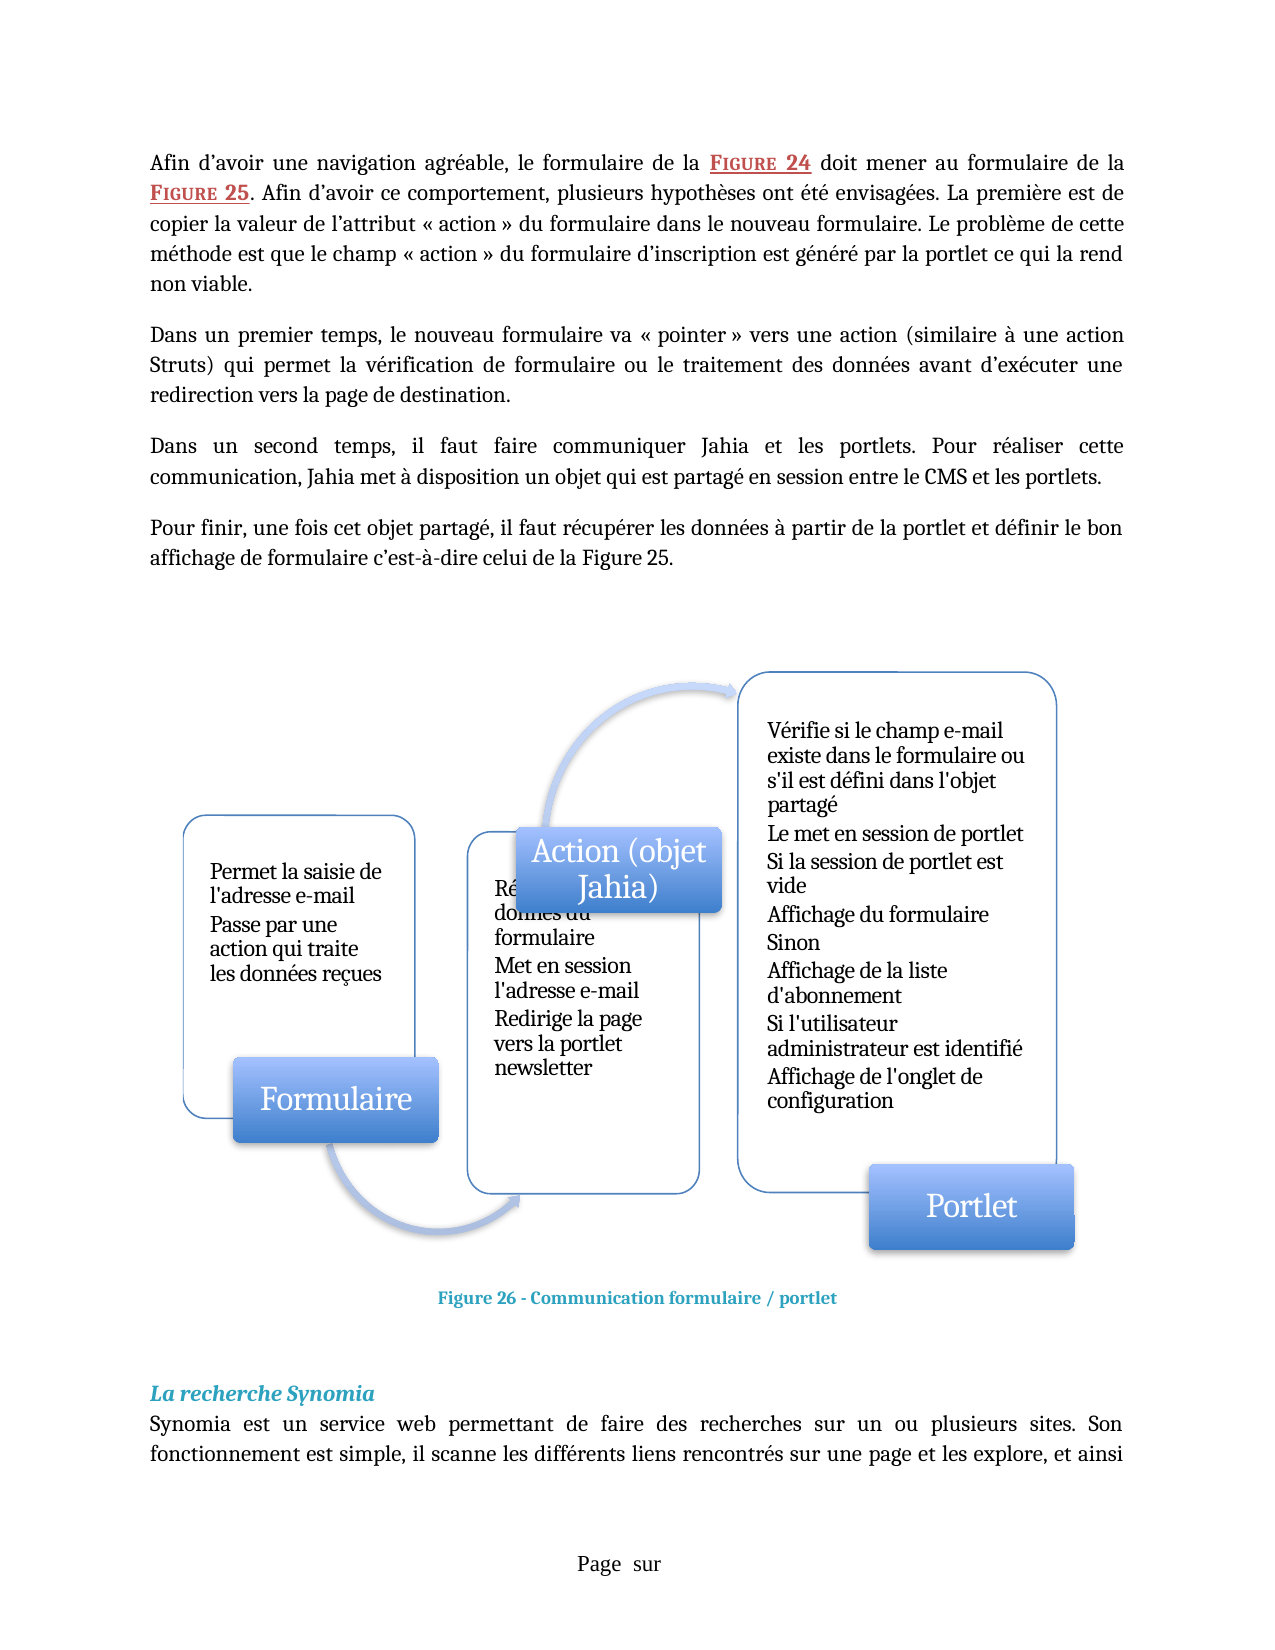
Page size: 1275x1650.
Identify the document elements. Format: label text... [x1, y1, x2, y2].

text Figure 26 - Communication formulaire / portlet [150, 1287, 1125, 1309]
text Dans un second temps, il faut faire communiquer Jahia et les portlets. Pour réaliser cette communication, Jahia met à disposition un objet qui est partagé en session entre le CMS et les portlets. [150, 433, 1125, 490]
text Afin d’avoir une navigation agréable, le formulaire de la Figure 24 doit mener au formulaire de la Figure 25. Afin d’avoir ce comportement, plusieurs hypothèses ont été envisagées. La première est de copier la valeur de l’attribut « action » du formulaire dans le nouveau formulaire. Le problème de cette méthode est que le champ « action » du formulaire d’inscription est généré par la portlet ce qui la rend non viable. [150, 150, 1125, 297]
text Dans un premier temps, le nouveau formulaire va « pointer » vers une action (similaire à une action Struts) qui permet la vérification de formulaire ou le traitement des données avant d’exécuter une redirection vers la page de destination. [150, 322, 1125, 409]
text Pour finir, une fois cet objet partagé, il faut récupérer les données à partir de la portlet et définir le bon affichage de formulaire c’est-à-dire celui de la Figure 25. [150, 514, 1125, 571]
subtitle La recherche Synomia [150, 1381, 1125, 1407]
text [150, 1411, 1125, 1468]
